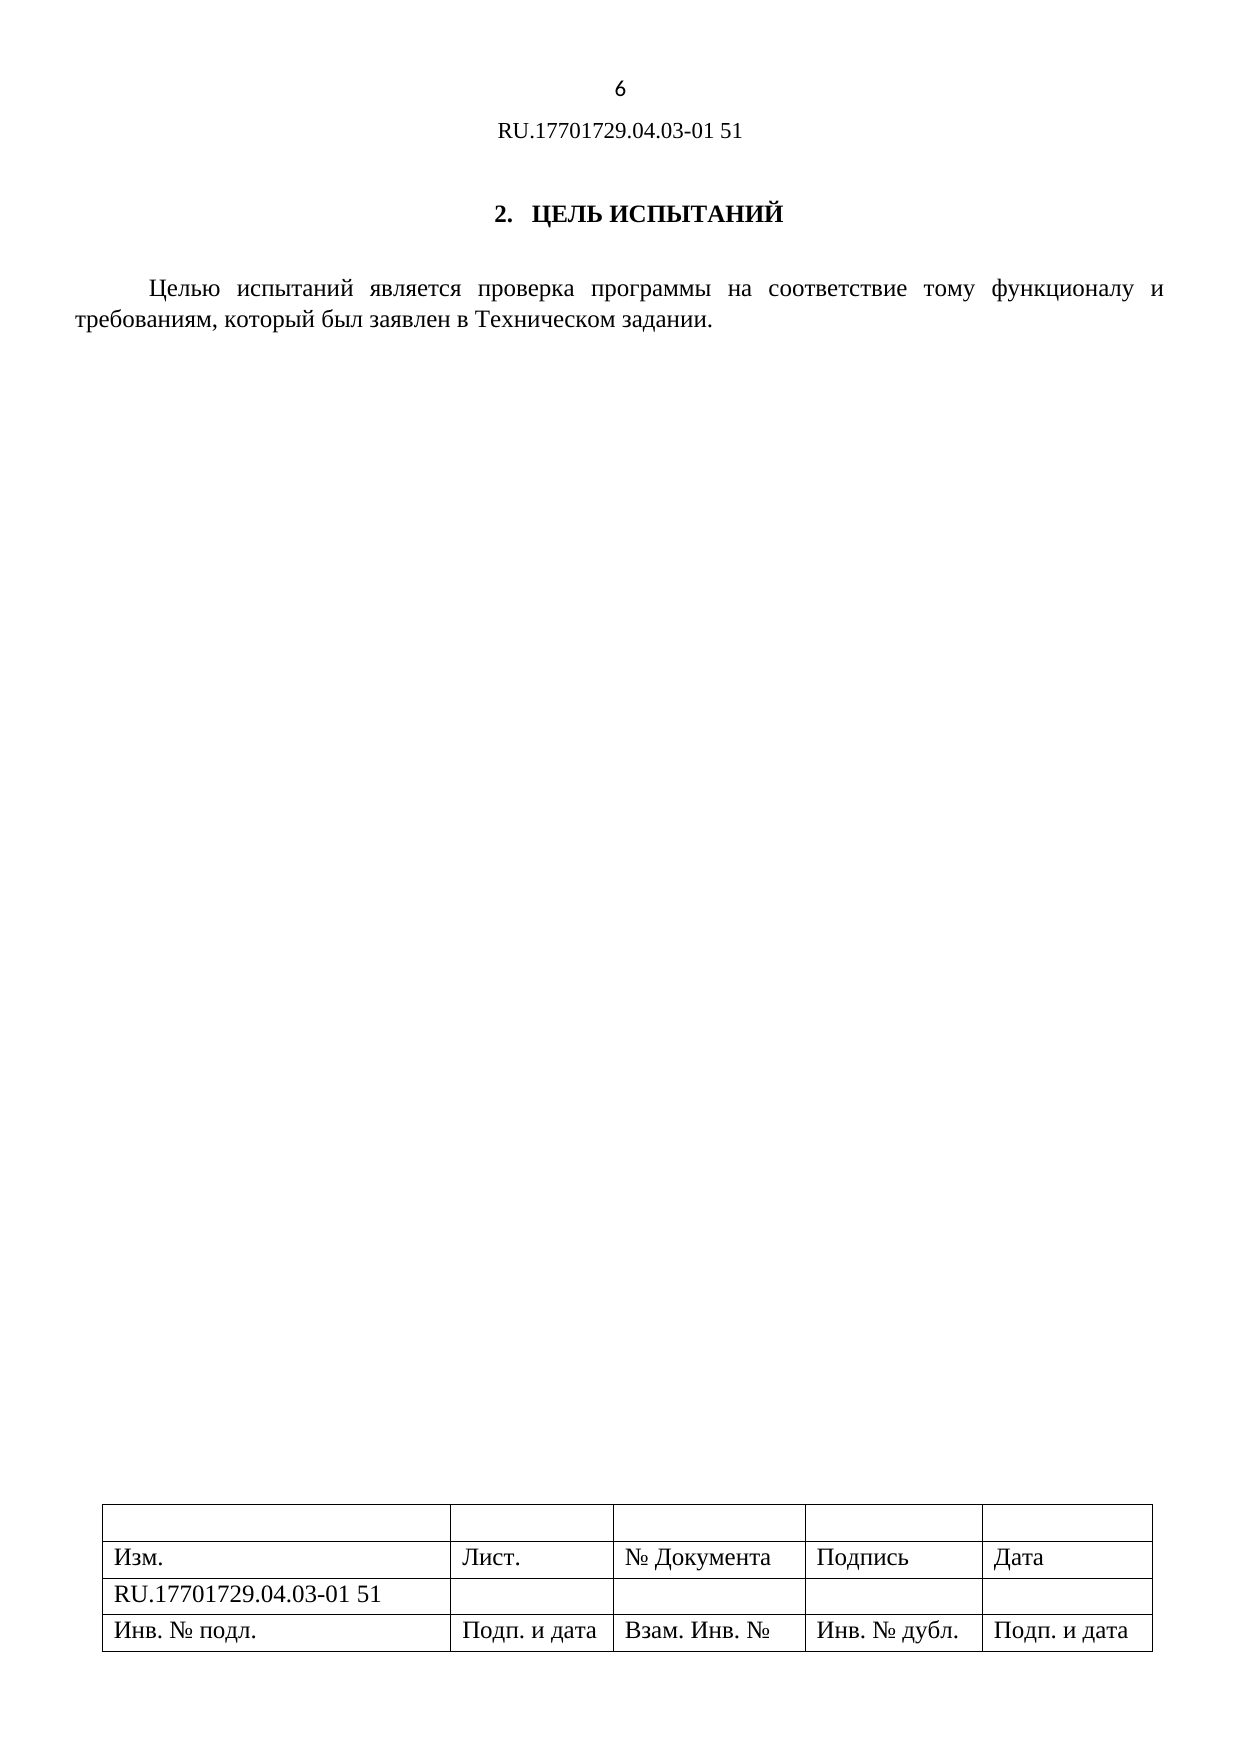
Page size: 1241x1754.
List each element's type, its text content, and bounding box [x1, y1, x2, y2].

text Целью испытаний является проверка программы на соответствие тому функционалу и требованиям, который был заявлен в Техническом задании. [75, 273, 1165, 333]
list ЦЕЛЬ ИСПЫТАНИЙ [112, 199, 1165, 228]
